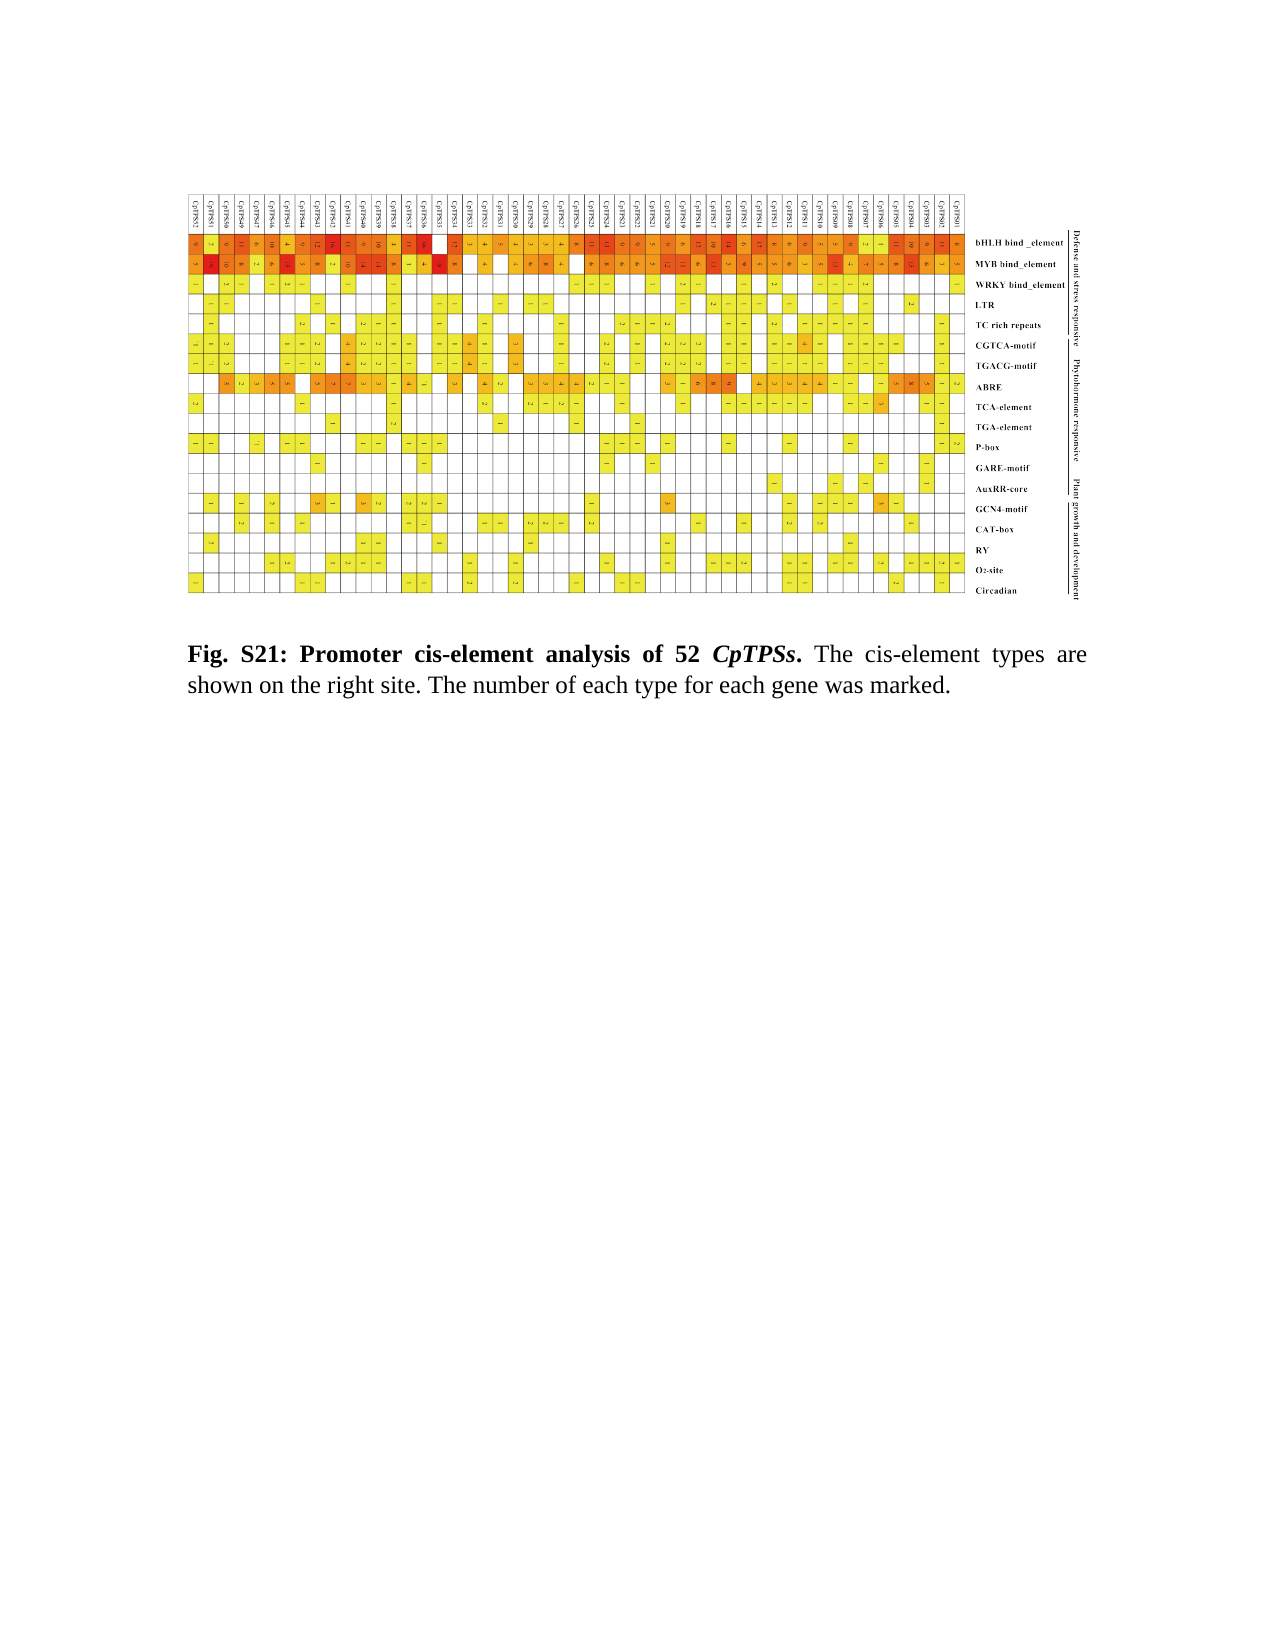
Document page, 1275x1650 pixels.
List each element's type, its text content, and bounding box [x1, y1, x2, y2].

picture [187, 193, 1085, 618]
